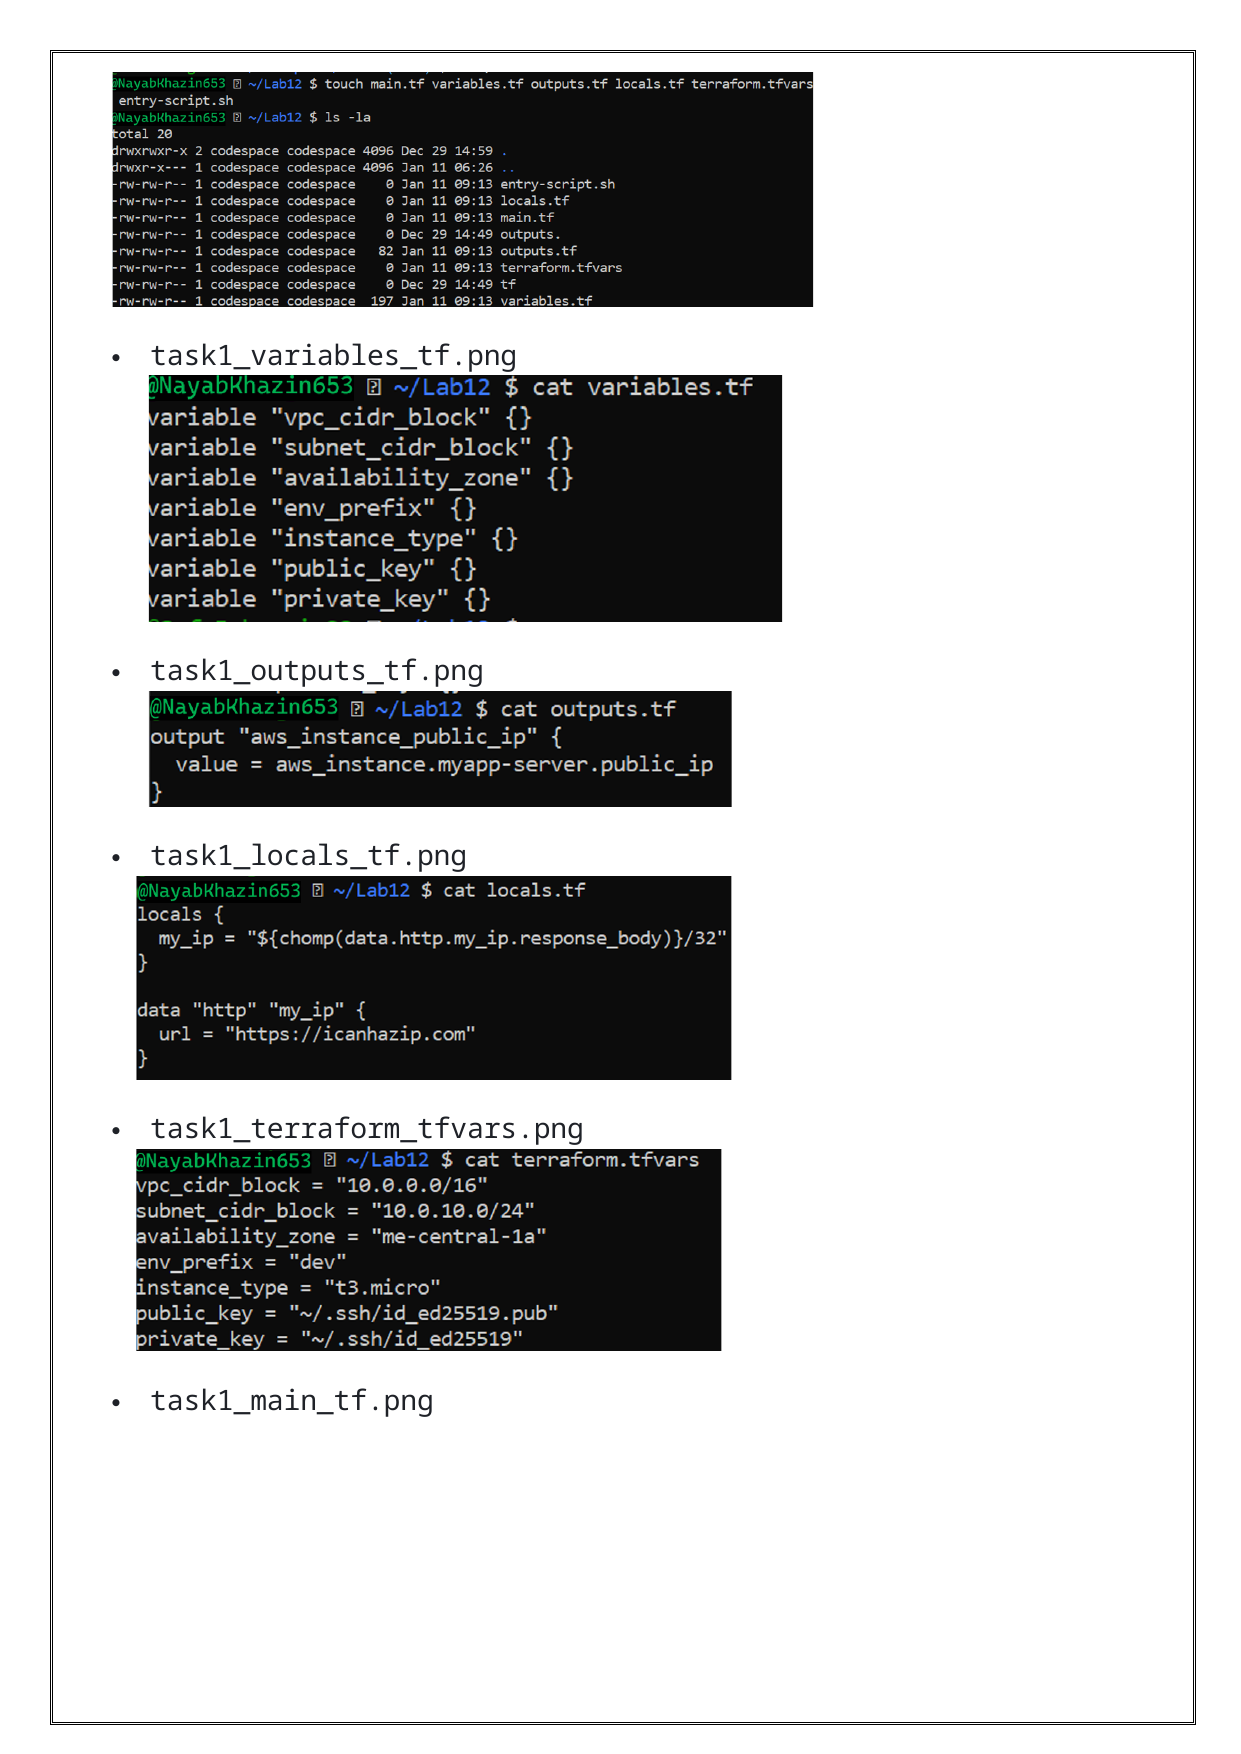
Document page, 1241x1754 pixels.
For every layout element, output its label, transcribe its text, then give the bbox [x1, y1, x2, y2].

list task1_main_tf.png [112, 1380, 1193, 1419]
list task1_variables_tf.png [112, 335, 1193, 373]
list task1_terraform_tfvars.png [112, 1108, 1193, 1147]
picture [112, 72, 814, 307]
list task1_outputs_tf.png [112, 650, 1193, 688]
list task1_locals_tf.png [112, 836, 1193, 874]
picture [136, 1149, 722, 1351]
picture [148, 375, 783, 622]
picture [148, 691, 732, 807]
picture [136, 876, 732, 1080]
